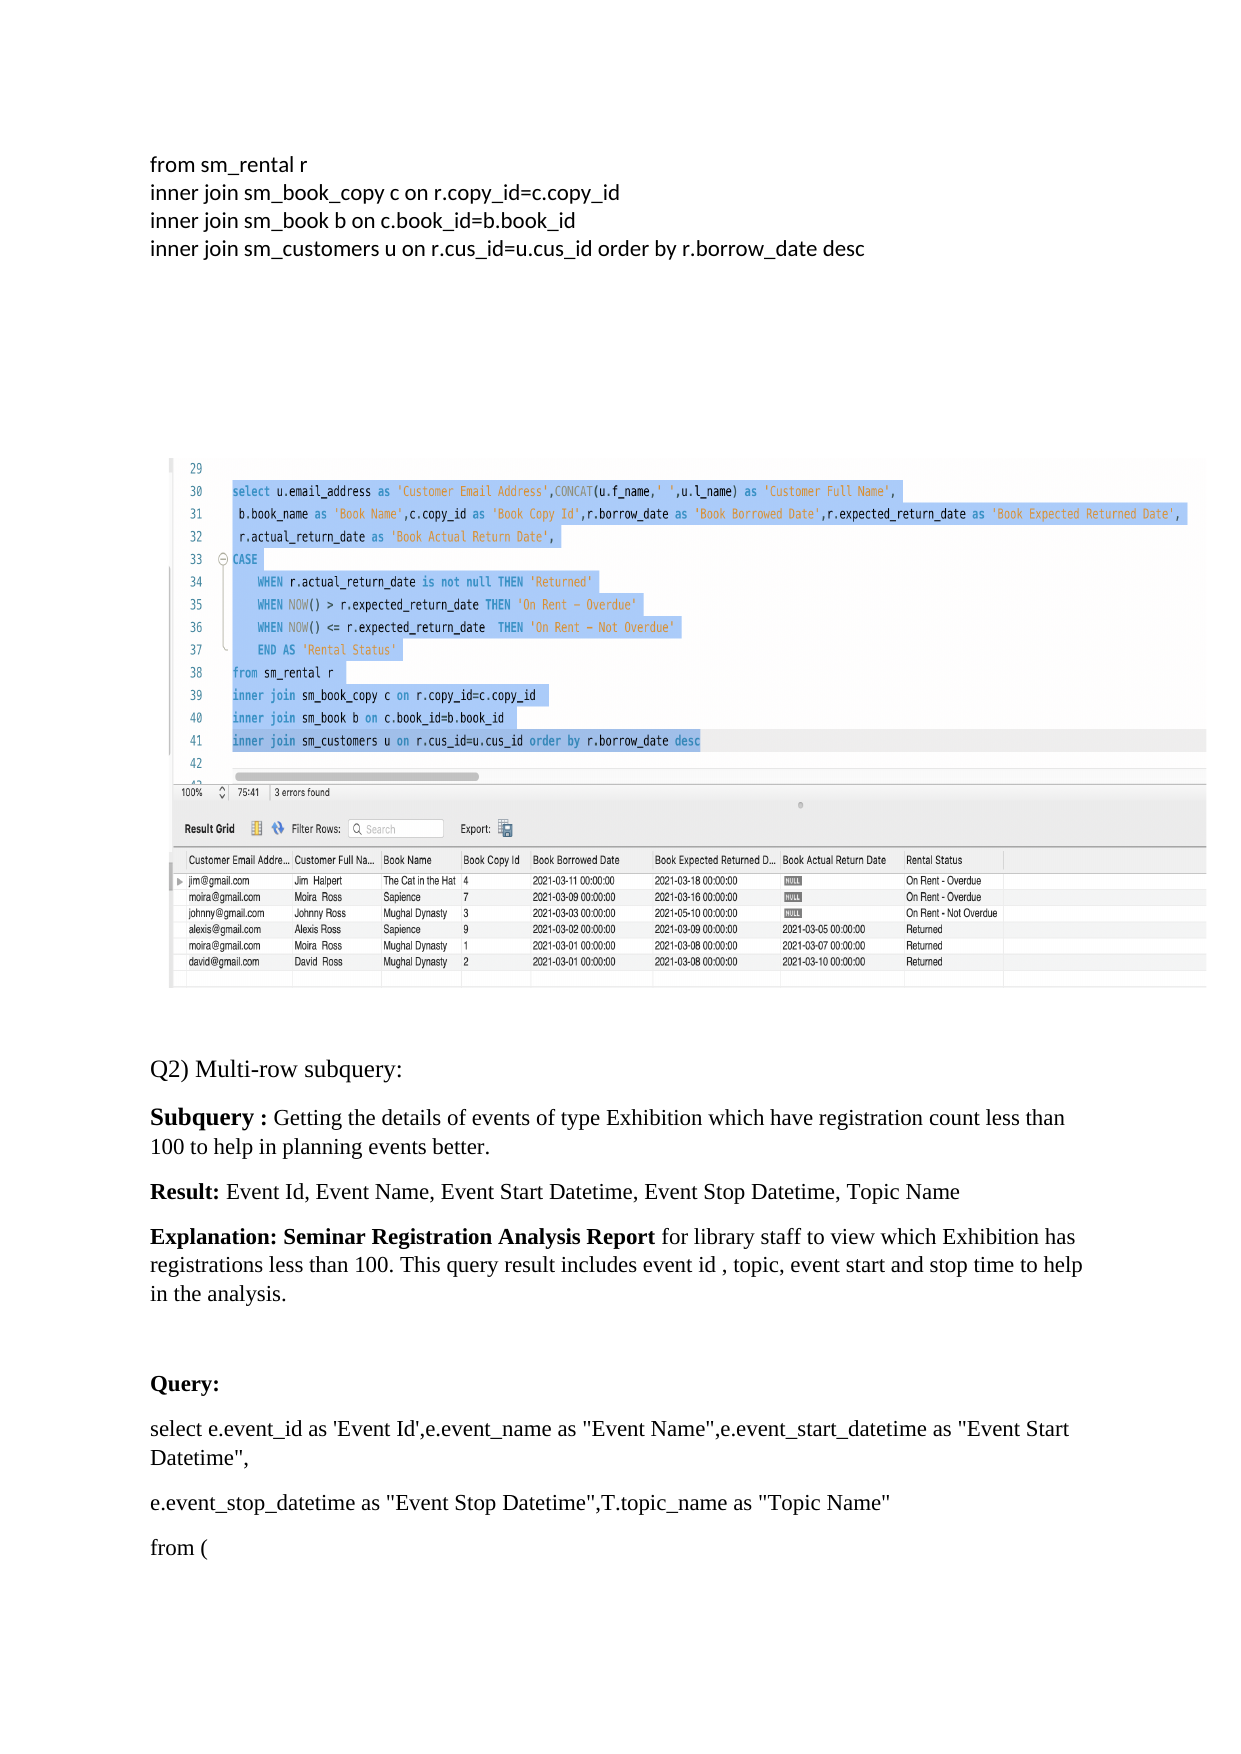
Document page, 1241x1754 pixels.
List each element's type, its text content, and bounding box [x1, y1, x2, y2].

text inner join sm_book b on c.book_id=b.book_id [150, 206, 1090, 234]
text Result: Event Id, Event Name, Event Start Datetime, Event Stop Datetime, Topic Name [150, 1178, 1090, 1204]
text Query: [150, 1370, 1090, 1397]
text select e.event_id as 'Event Id',e.event_name as "Event Name",e.event_start_datetime as "Event Start Datetime", [150, 1415, 1090, 1470]
text Subquery : Getting the details of events of type Exhibition which have registration count less than 100 to help in planning events better. [150, 1102, 1090, 1159]
text inner join sm_customers u on r.cus_id=u.cus_id order by r.borrow_date desc [150, 234, 1090, 262]
text e.event_stop_datetime as "Event Stop Datetime",T.topic_name as "Topic Name" [150, 1489, 1090, 1515]
text Q2) Multi-row subquery: [150, 1054, 1090, 1083]
text from ( [150, 1534, 1090, 1560]
text inner join sm_book_copy c on r.copy_id=c.copy_id [150, 178, 1090, 206]
text from sm_rental r [150, 150, 1090, 178]
text Explanation: Seminar Registration Analysis Report for library staff to view which Exhibition has registrations less than 100. This query result includes event id , topic, event start and stop time to help in the analysis. [150, 1223, 1090, 1306]
